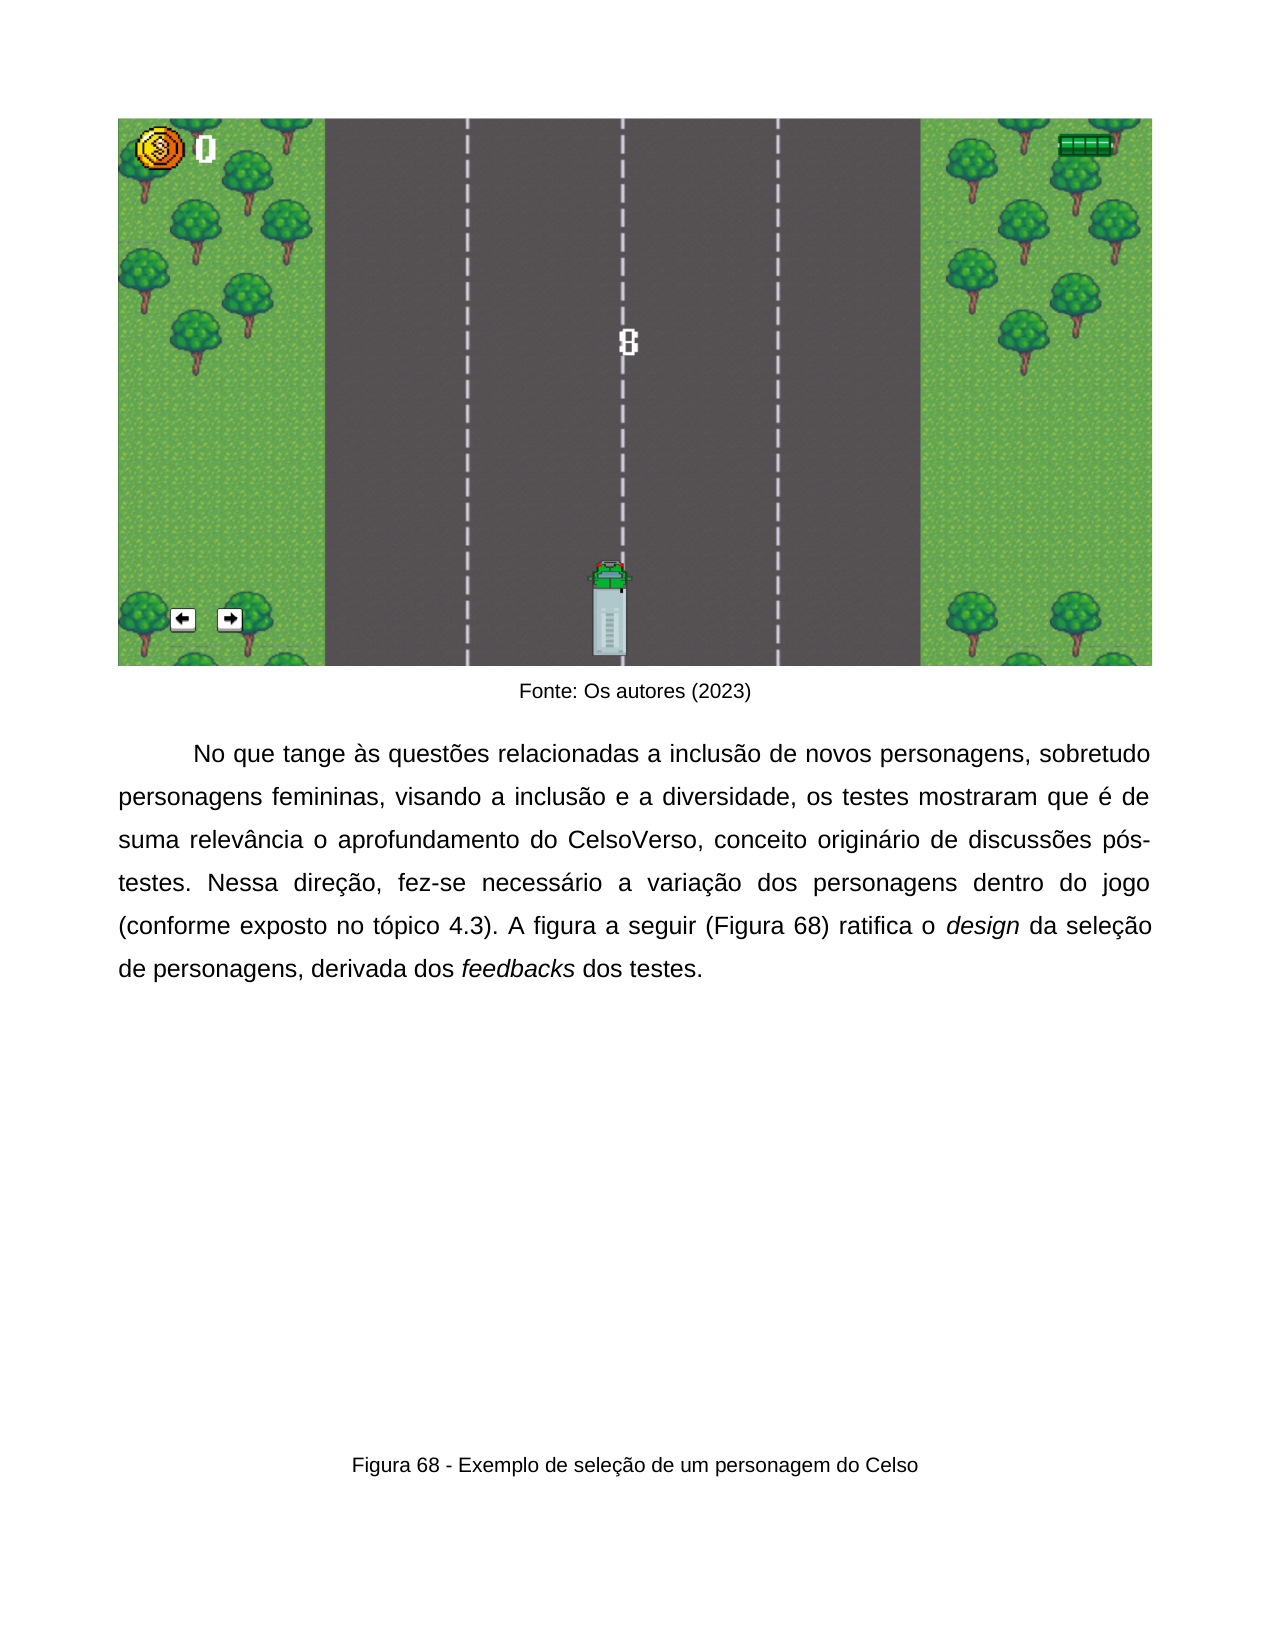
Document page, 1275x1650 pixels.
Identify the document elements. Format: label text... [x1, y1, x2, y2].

text Fonte: Os autores (2023) [118, 678, 1152, 702]
text No que tange às questões relacionadas a inclusão de novos personagens, sobretudo personagens femininas, visando a inclusão e a diversidade, os testes mostraram que é de suma relevância o aprofundamento do CelsoVerso, conceito originário de discussões pós-testes. Nessa direção, fez-se necessário a variação dos personagens dentro do jogo (conforme exposto no tópico 4.3). A figura a seguir (Figura 68) ratifica o design da seleção de personagens, derivada dos feedbacks dos testes. [118, 739, 1152, 983]
picture [118, 118, 1153, 666]
text Figura 68 - Exemplo de seleção de um personagem do Celso [118, 1453, 1152, 1477]
